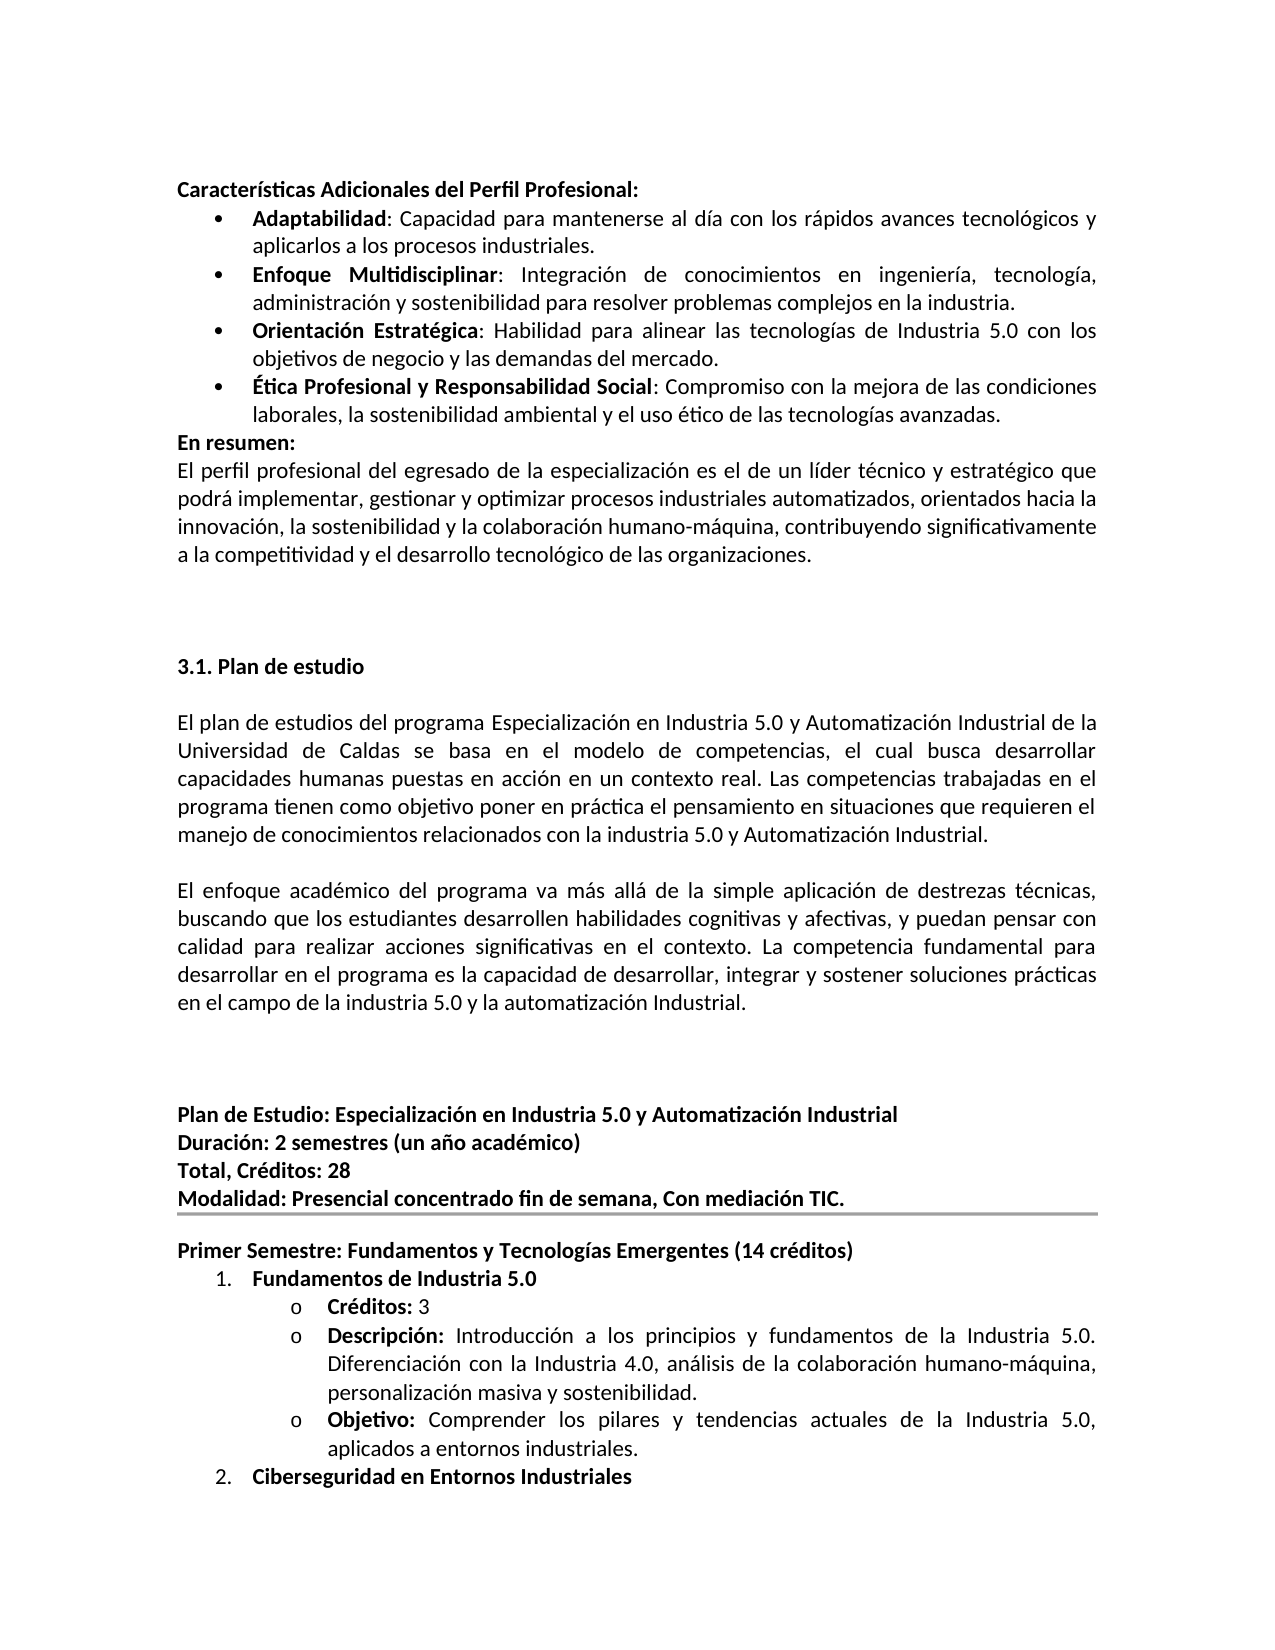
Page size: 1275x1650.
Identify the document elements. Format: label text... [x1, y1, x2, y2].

list Orientación Estratégica: Habilidad para alinear las tecnologías de Industria 5.0 con los objetivos de negocio y las demandas del mercado. [215, 316, 1098, 372]
text En resumen: [177, 428, 1098, 456]
list Enfoque Multidisciplinar: Integración de conocimientos en ingeniería, tecnología, administración y sostenibilidad para resolver problemas complejos en la industria. [215, 260, 1098, 316]
list Ética Profesional y Responsabilidad Social: Compromiso con la mejora de las condiciones laborales, la sostenibilidad ambiental y el uso ético de las tecnologías avanzadas. [215, 372, 1098, 428]
list Créditos: 3 [290, 1292, 1098, 1321]
list Objetivo: Comprender los pilares y tendencias actuales de la Industria 5.0, aplicados a entornos industriales. [290, 1406, 1098, 1462]
text El perfil profesional del egresado de la especialización es el de un líder técnico y estratégico que podrá implementar, gestionar y optimizar procesos industriales automatizados, orientados hacia la innovación, la sostenibilidad y la colaboración humano-máquina, contribuyendo significativamente a la competitividad y el desarrollo tecnológico de las organizaciones. [177, 456, 1098, 568]
text Características Adicionales del Perfil Profesional: [177, 176, 1098, 204]
text Total, Créditos: 28 [177, 1156, 1098, 1184]
list Ciberseguridad en Entornos Industriales [215, 1462, 1098, 1490]
text El enfoque académico del programa va más allá de la simple aplicación de destrezas técnicas, buscando que los estudiantes desarrollen habilidades cognitivas y afectivas, y puedan pensar con calidad para realizar acciones significativas en el contexto. La competencia fundamental para desarrollar en el programa es la capacidad de desarrollar, integrar y sostener soluciones prácticas en el campo de la industria 5.0 y la automatización Industrial. [177, 876, 1098, 1016]
text Primer Semestre: Fundamentos y Tecnologías Emergentes (14 créditos) [177, 1236, 1098, 1264]
list Descripción: Introducción a los principios y fundamentos de la Industria 5.0. Diferenciación con la Industria 4.0, análisis de la colaboración humano-máquina, personalización masiva y sostenibilidad. [290, 1321, 1098, 1406]
text El plan de estudios del programa Especialización en Industria 5.0 y Automatización Industrial de la Universidad de Caldas se basa en el modelo de competencias, el cual busca desarrollar capacidades humanas puestas en acción en un contexto real. Las competencias trabajadas en el programa tienen como objetivo poner en práctica el pensamiento en situaciones que requieren el manejo de conocimientos relacionados con la industria 5.0 y Automatización Industrial. [177, 708, 1098, 848]
text Duración: 2 semestres (un año académico) [177, 1128, 1098, 1156]
text 3.1. Plan de estudio [177, 652, 1098, 680]
list Adaptabilidad: Capacidad para mantenerse al día con los rápidos avances tecnológicos y aplicarlos a los procesos industriales. [215, 204, 1098, 260]
text Plan de Estudio: Especialización en Industria 5.0 y Automatización Industrial [177, 1100, 1098, 1128]
text Modalidad: Presencial concentrado fin de semana, Con mediación TIC. [177, 1184, 1098, 1212]
list Fundamentos de Industria 5.0 [215, 1264, 1098, 1292]
